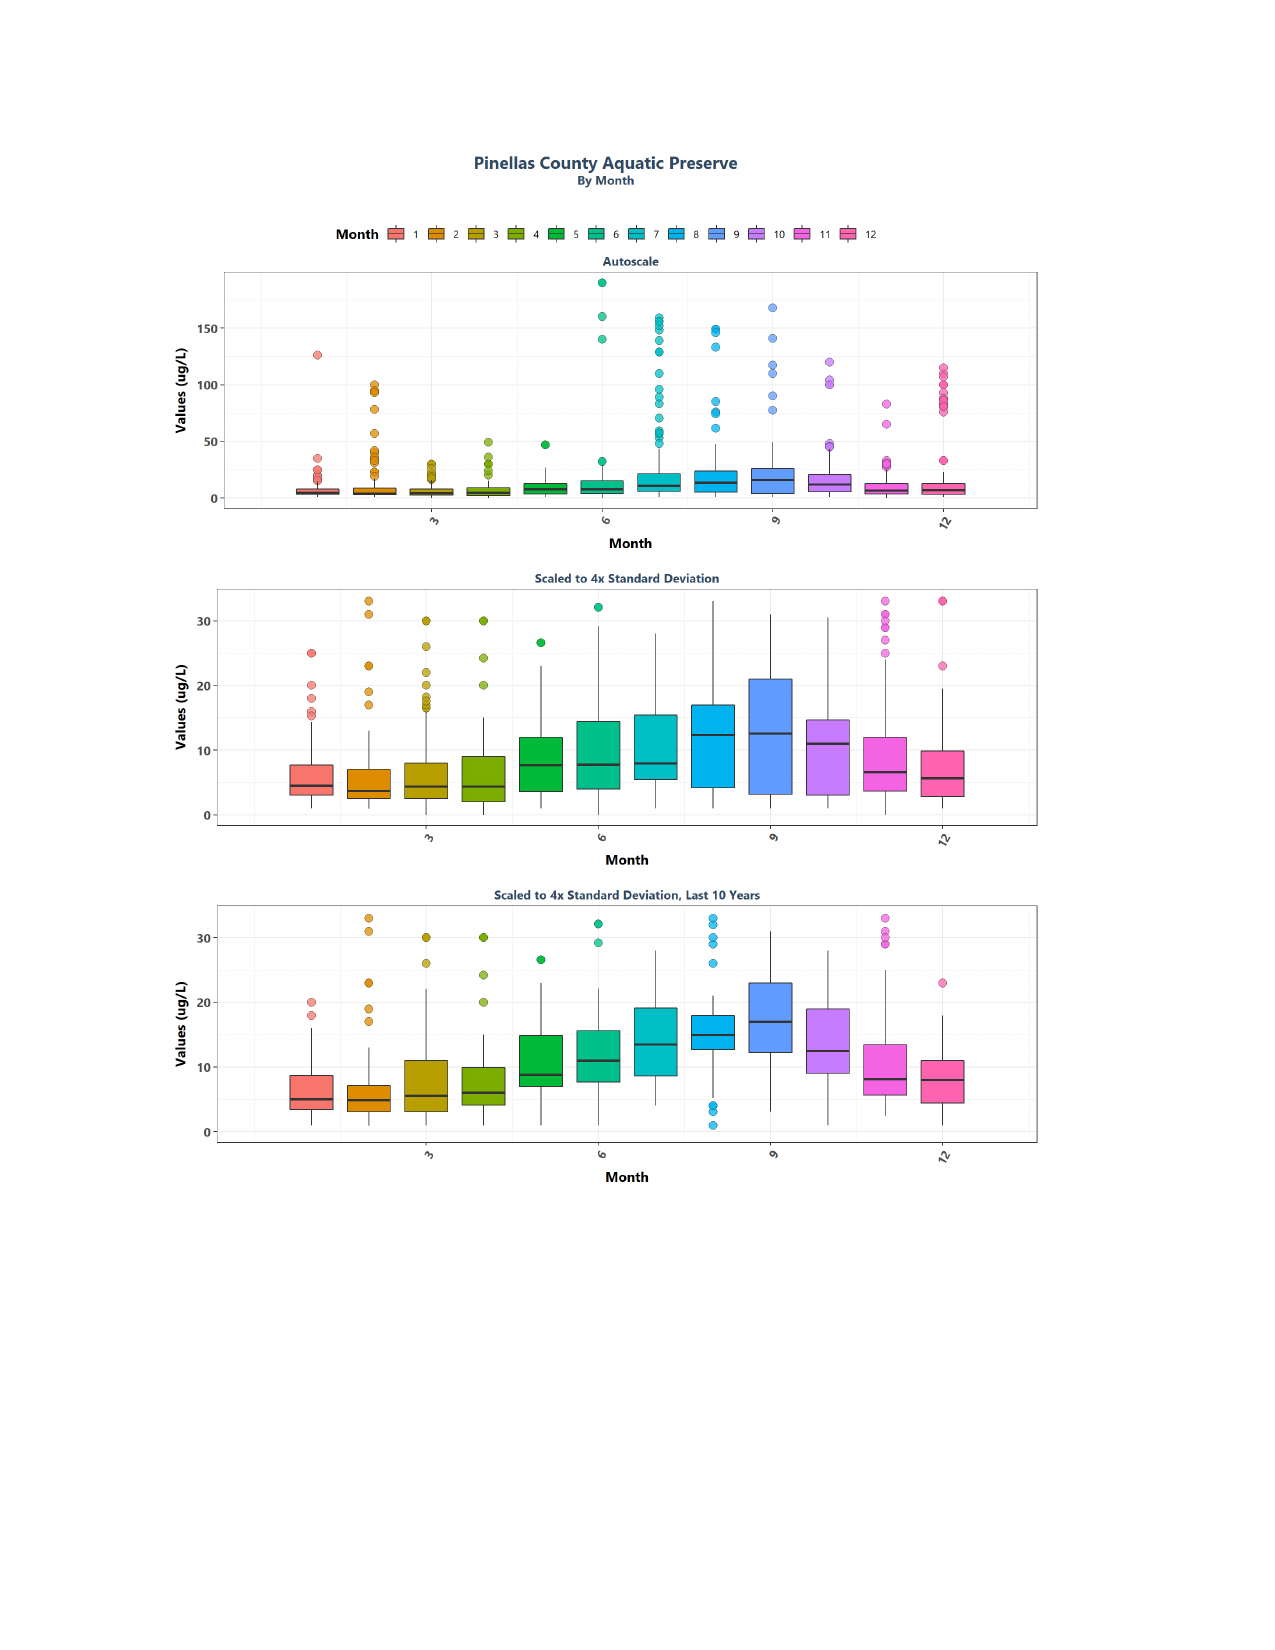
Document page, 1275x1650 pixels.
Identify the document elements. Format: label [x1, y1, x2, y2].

picture [168, 150, 1044, 1200]
